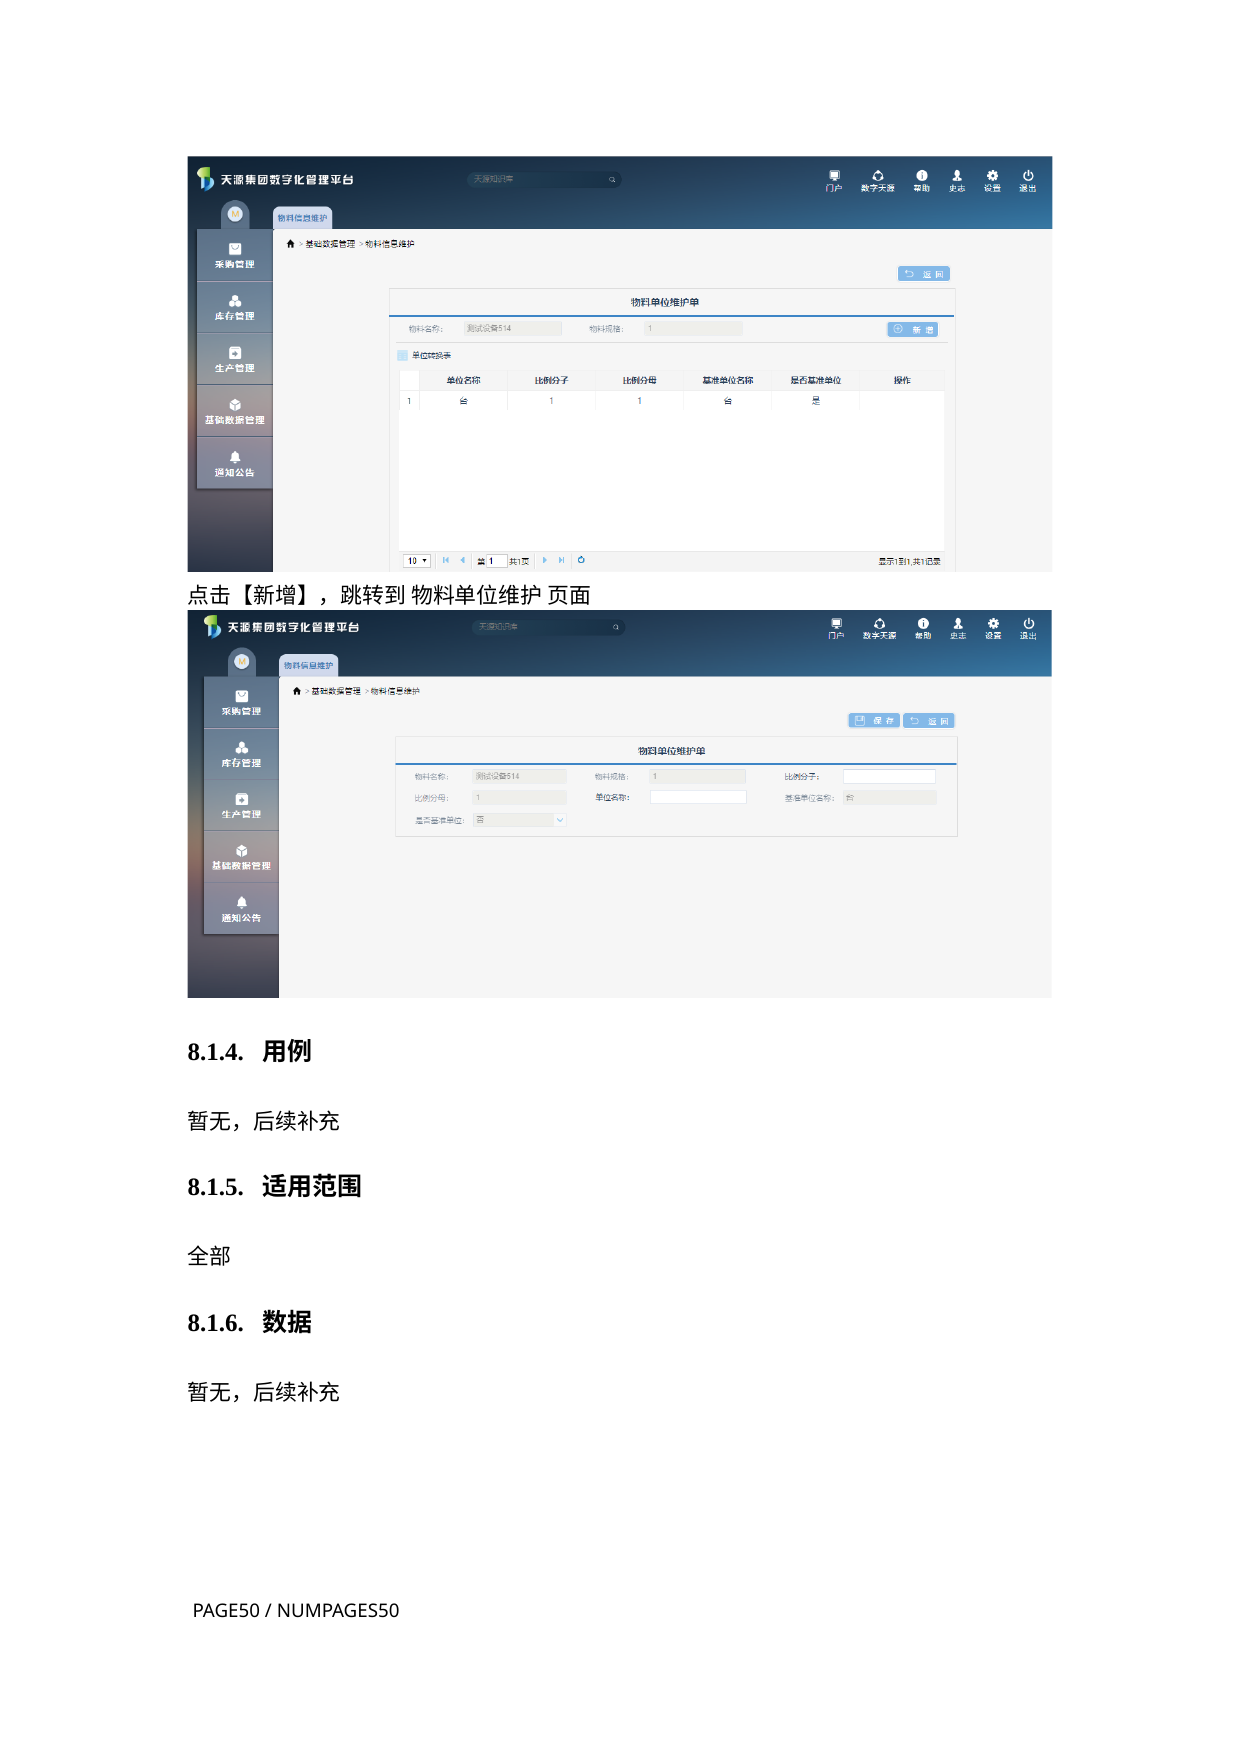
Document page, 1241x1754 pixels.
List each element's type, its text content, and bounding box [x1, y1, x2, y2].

picture [187, 610, 1052, 998]
text 暂无，后续补充 [187, 1374, 1053, 1407]
picture [187, 155, 1053, 572]
text 全部 [187, 1239, 1053, 1271]
subtitle 数据 [187, 1288, 1053, 1353]
text 点击【新增】，跳转到 物料单位维护 页面 [187, 578, 1053, 611]
subtitle 适用范围 [187, 1152, 1053, 1217]
subtitle 用例 [187, 1017, 1053, 1082]
text 暂无，后续补充 [187, 1103, 1053, 1136]
